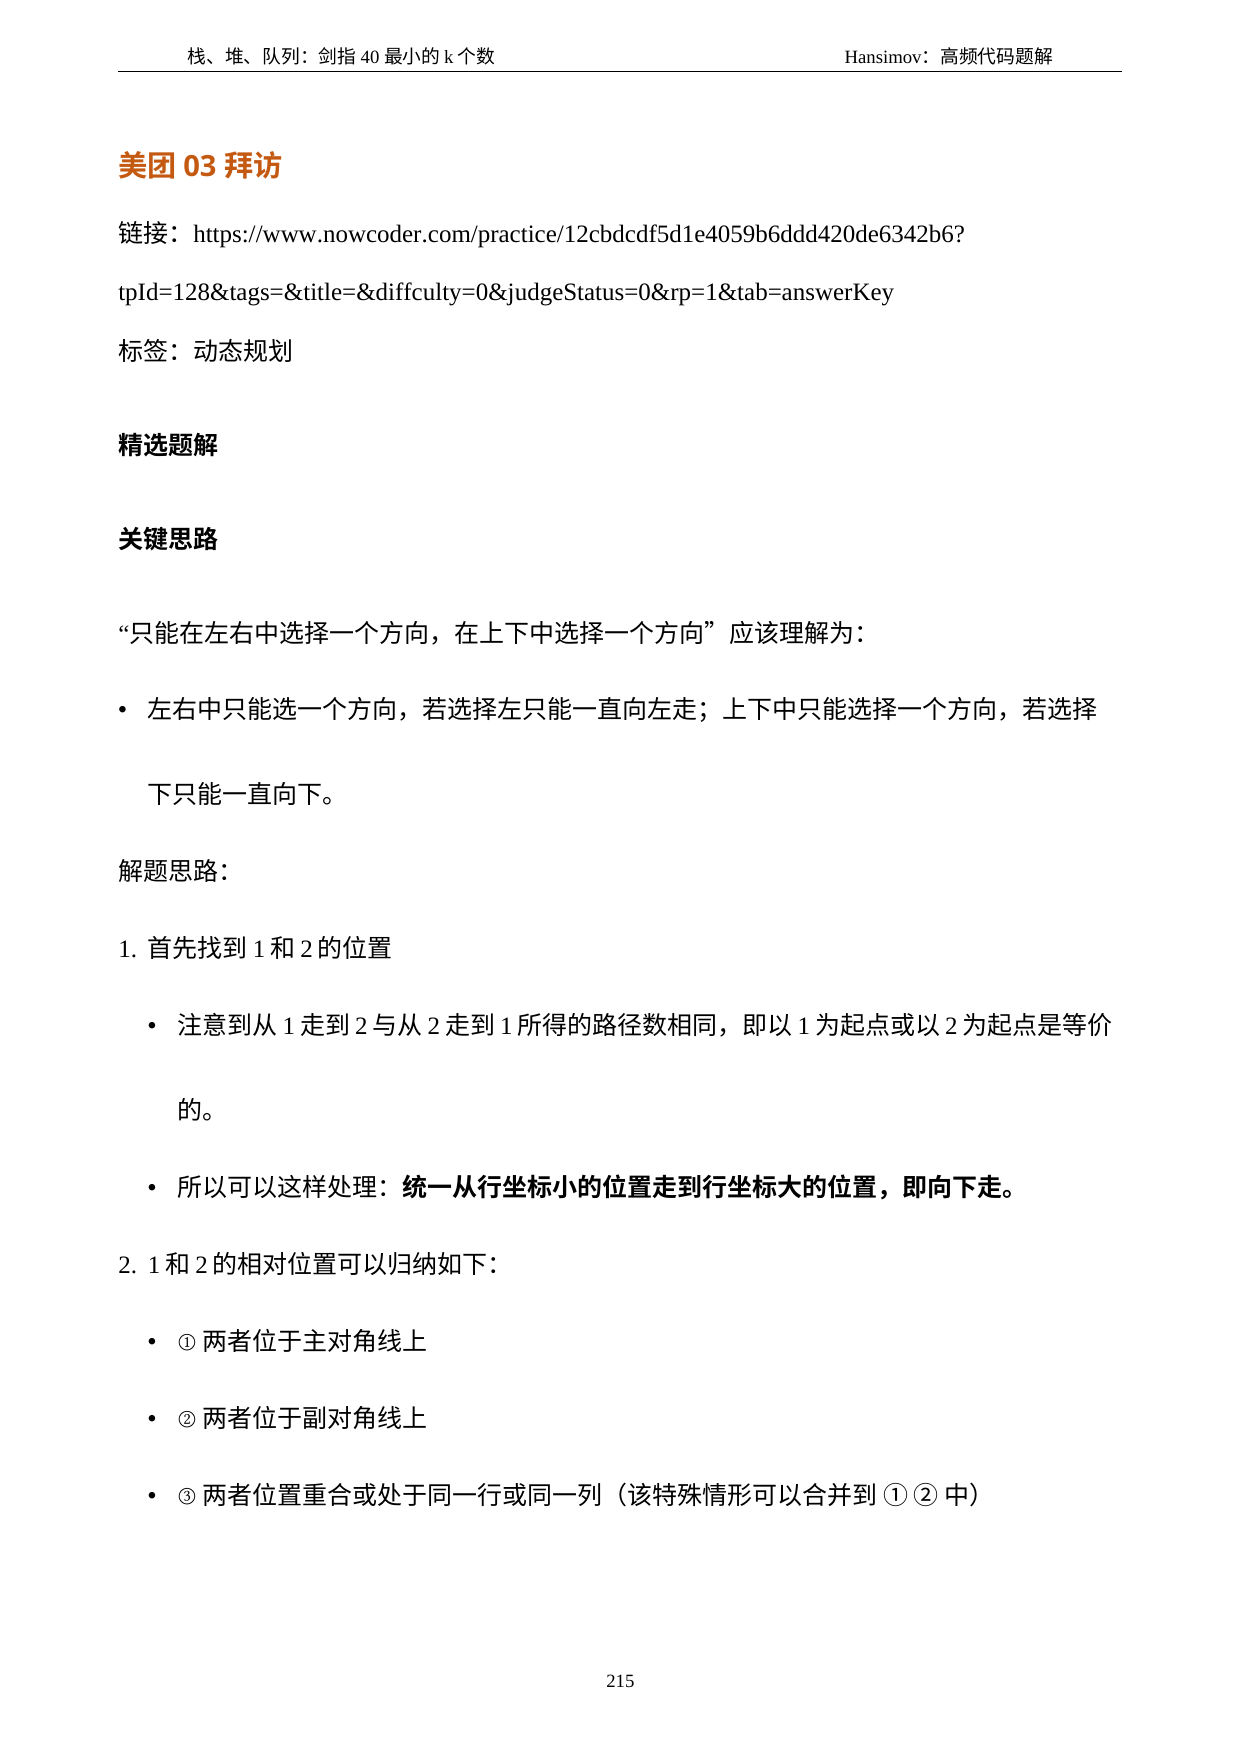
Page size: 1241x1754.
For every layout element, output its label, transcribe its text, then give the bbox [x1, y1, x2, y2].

text 注意到从1走到2与从2走到1所得的路径数相同，即以1为起点或以2为起点是等价的。 [148, 990, 1122, 1143]
list 首先找到1和2的位置 [118, 913, 1122, 981]
text 解题思路： [118, 836, 1122, 904]
text 所以可以这样处理：统一从行坐标小的位置走到行坐标大的位置，即向下走。 [148, 1152, 1122, 1220]
text ③ 两者位置重合或处于同一行或同一列（该特殊情形可以合并到 ① ② 中） [148, 1460, 1122, 1528]
text 左右中只能选一个方向，若选择左只能一直向左走；上下中只能选择一个方向，若选择下只能一直向下。 [118, 674, 1122, 827]
subtitle 关键思路 [118, 503, 1097, 571]
subtitle 精选题解 [118, 409, 1097, 477]
text “只能在左右中选择一个方向，在上下中选择一个方向”应该理解为： [118, 597, 1122, 665]
text ① 两者位于主对角线上 [148, 1306, 1122, 1374]
text 标签：动态规划 [118, 315, 1122, 383]
text 链接：https://www.nowcoder.com/practice/12cbdcdf5d1e4059b6ddd420de6342b6?tpId=128&tags=&title=&diffculty=0&judgeStatus=0&rp=1&tab=answerKey [118, 198, 1122, 308]
subtitle 美团 03 拜访 [118, 130, 1097, 198]
text ② 两者位于副对角线上 [148, 1383, 1122, 1451]
list 1和2的相对位置可以归纳如下： [118, 1229, 1122, 1297]
